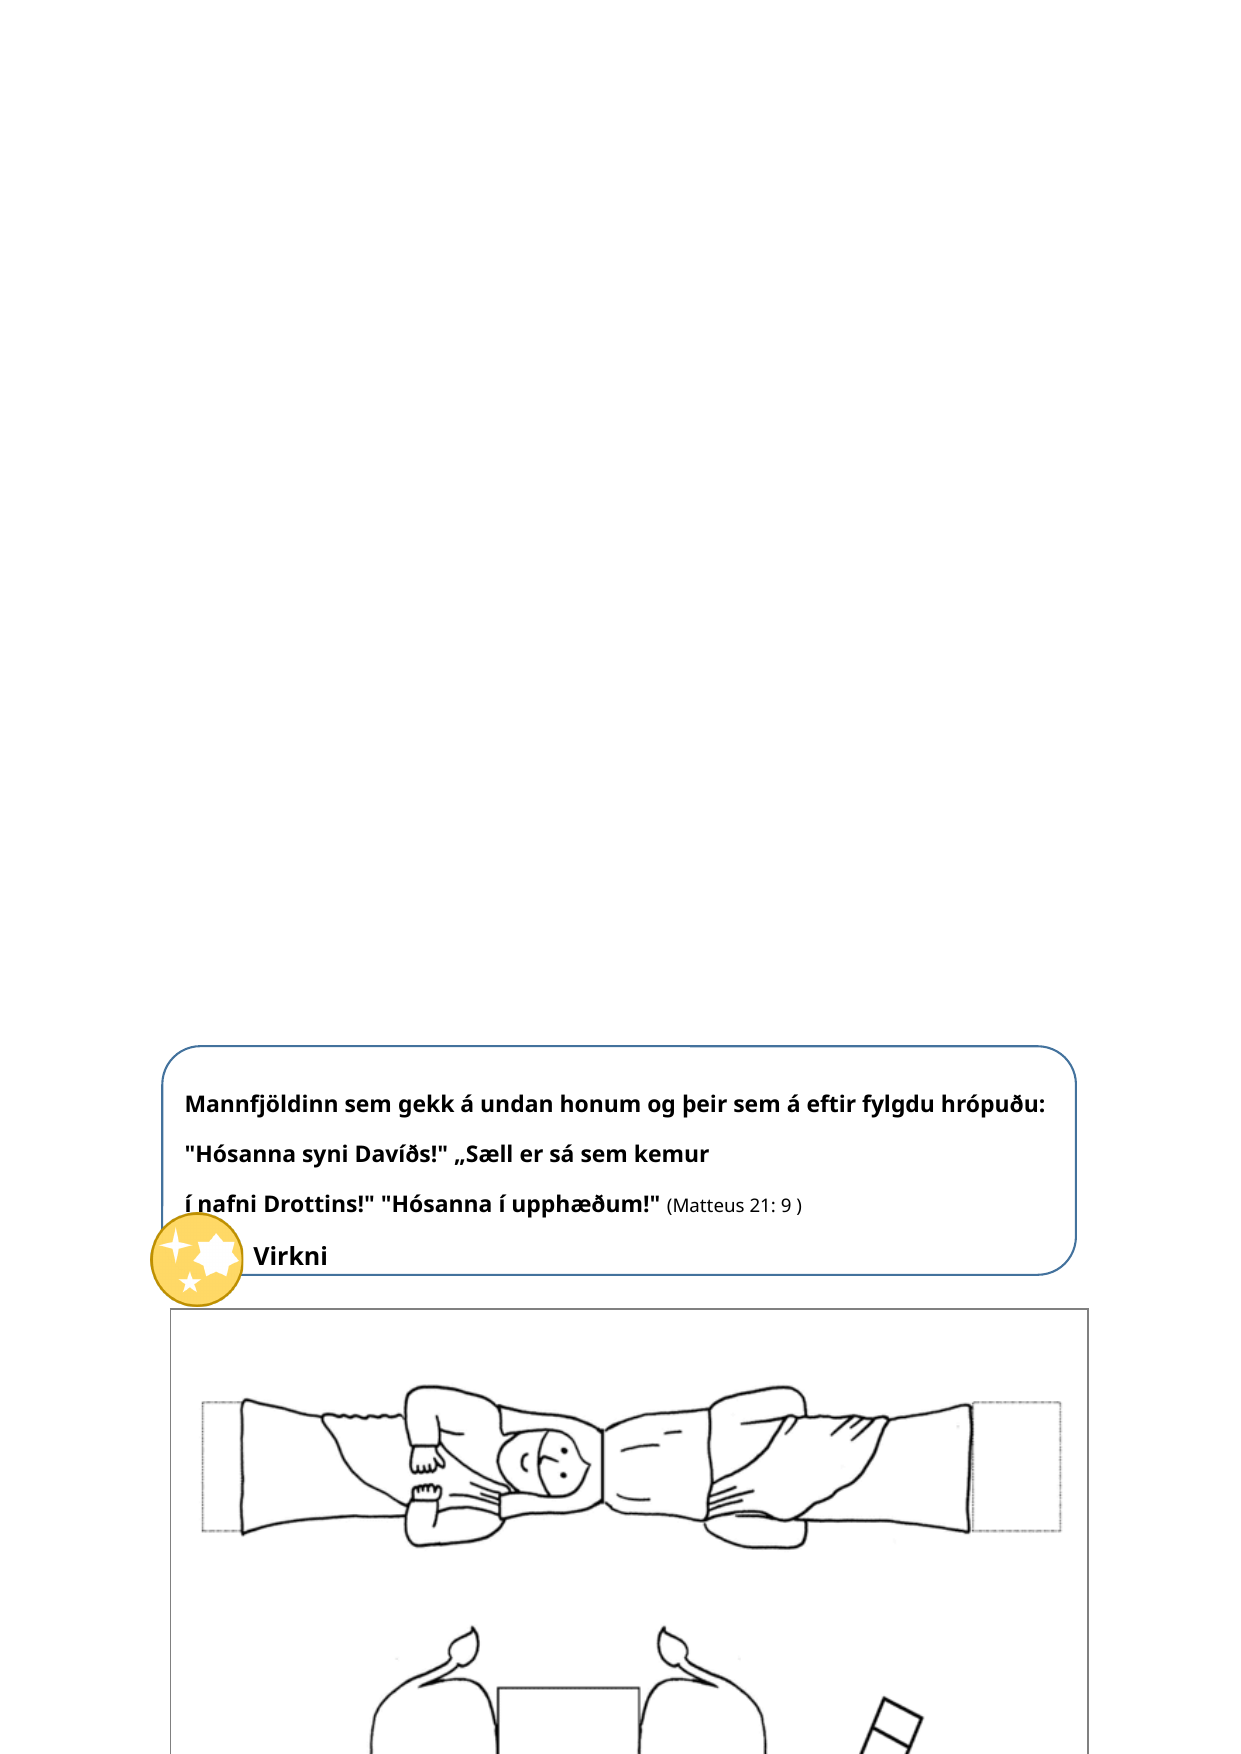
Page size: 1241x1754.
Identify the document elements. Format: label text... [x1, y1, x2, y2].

text "Hósanna syni Davíðs!" „Sæll er sá sem kemur [150, 1138, 1090, 1169]
text í nafni Drottins!" "Hósanna í upphæðum!" (Matteus 21: 9 ) [150, 1188, 1090, 1220]
picture [171, 1310, 1087, 1754]
text Mannfjöldinn sem gekk á undan honum og þeir sem á eftir fylgdu hrópuðu: [150, 1088, 1090, 1119]
text Virkni [244, 1239, 1090, 1273]
picture [150, 1212, 244, 1307]
